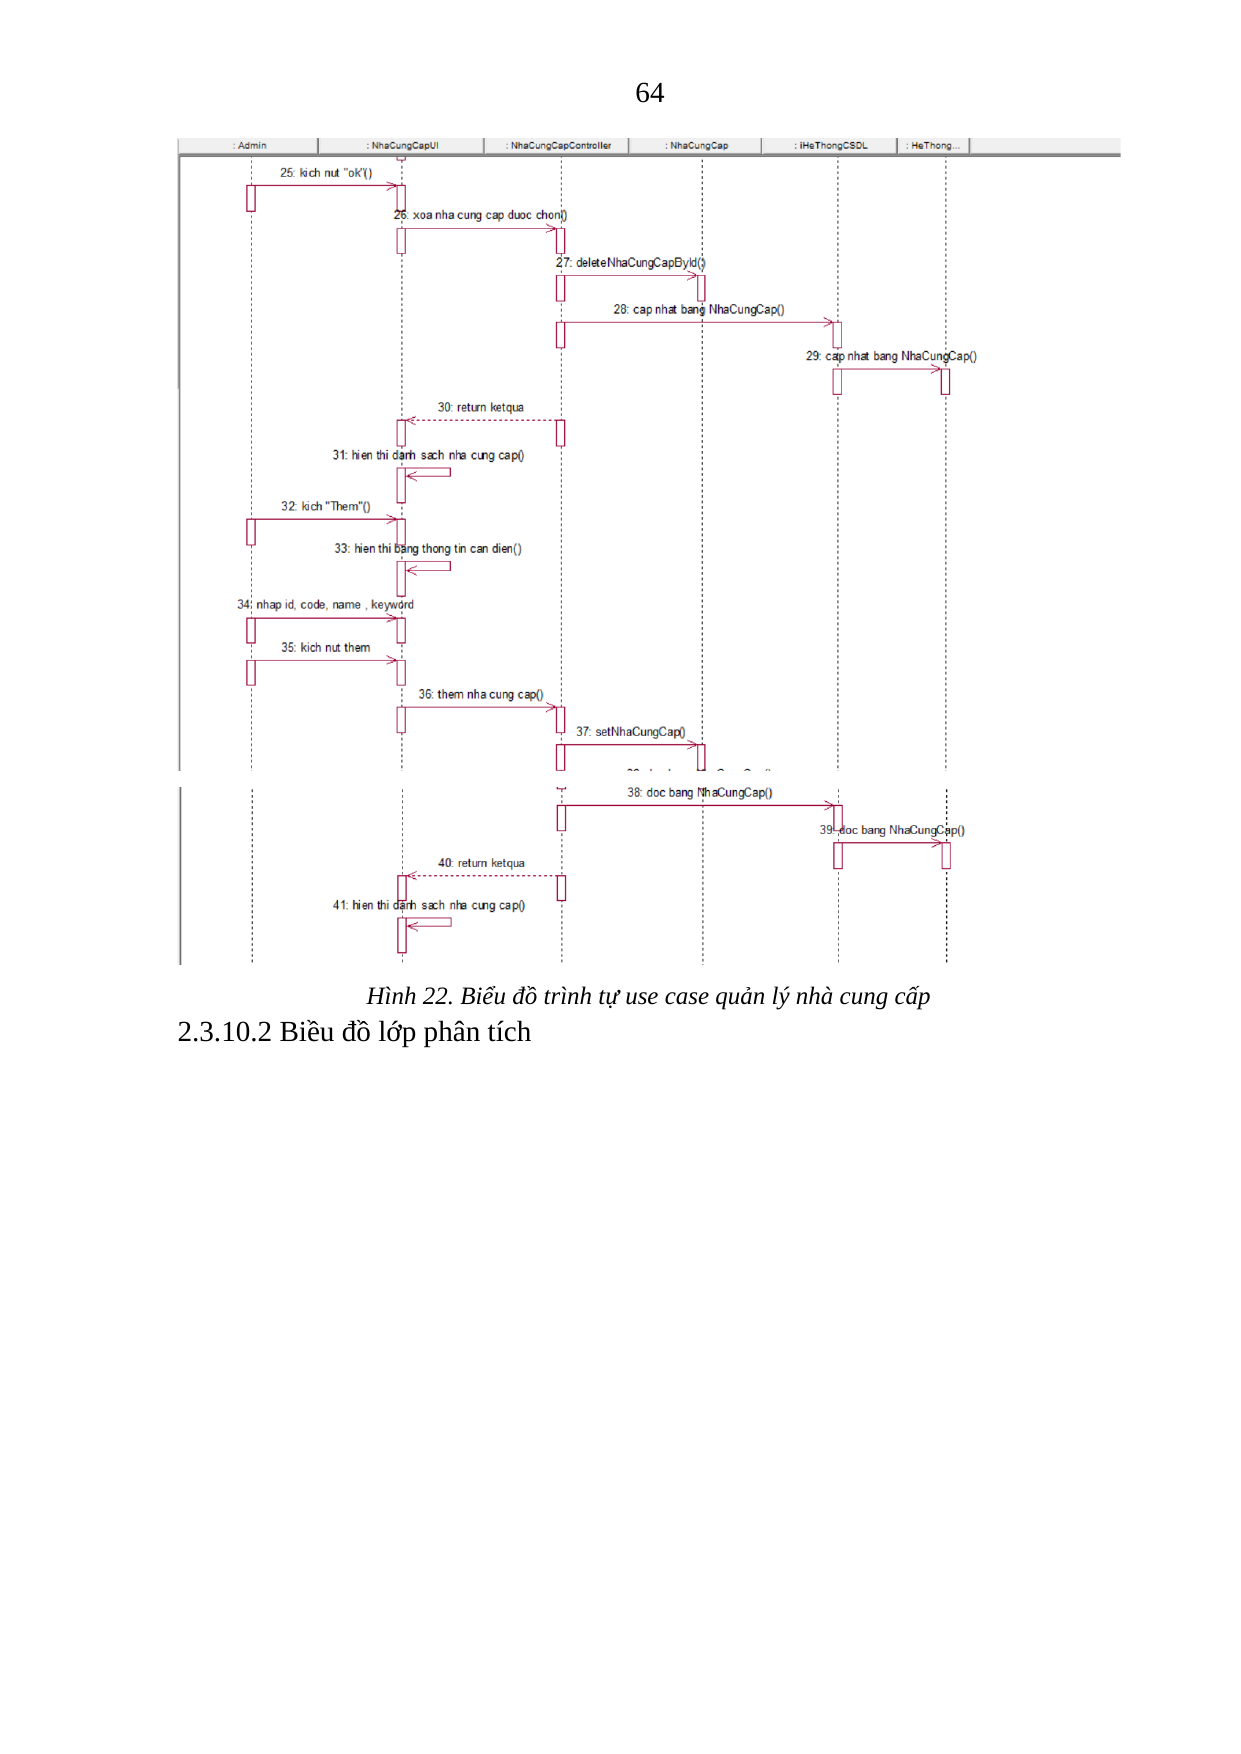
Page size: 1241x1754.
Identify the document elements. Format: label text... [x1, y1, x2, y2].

picture [177, 138, 1121, 771]
text Hình 22. Biểu đồ trình tự use case quản lý nhà cung cấp [177, 981, 1122, 1010]
text 2.3.10.2 Biều đồ lớp phân tích [177, 1014, 1122, 1048]
picture [177, 787, 1121, 965]
